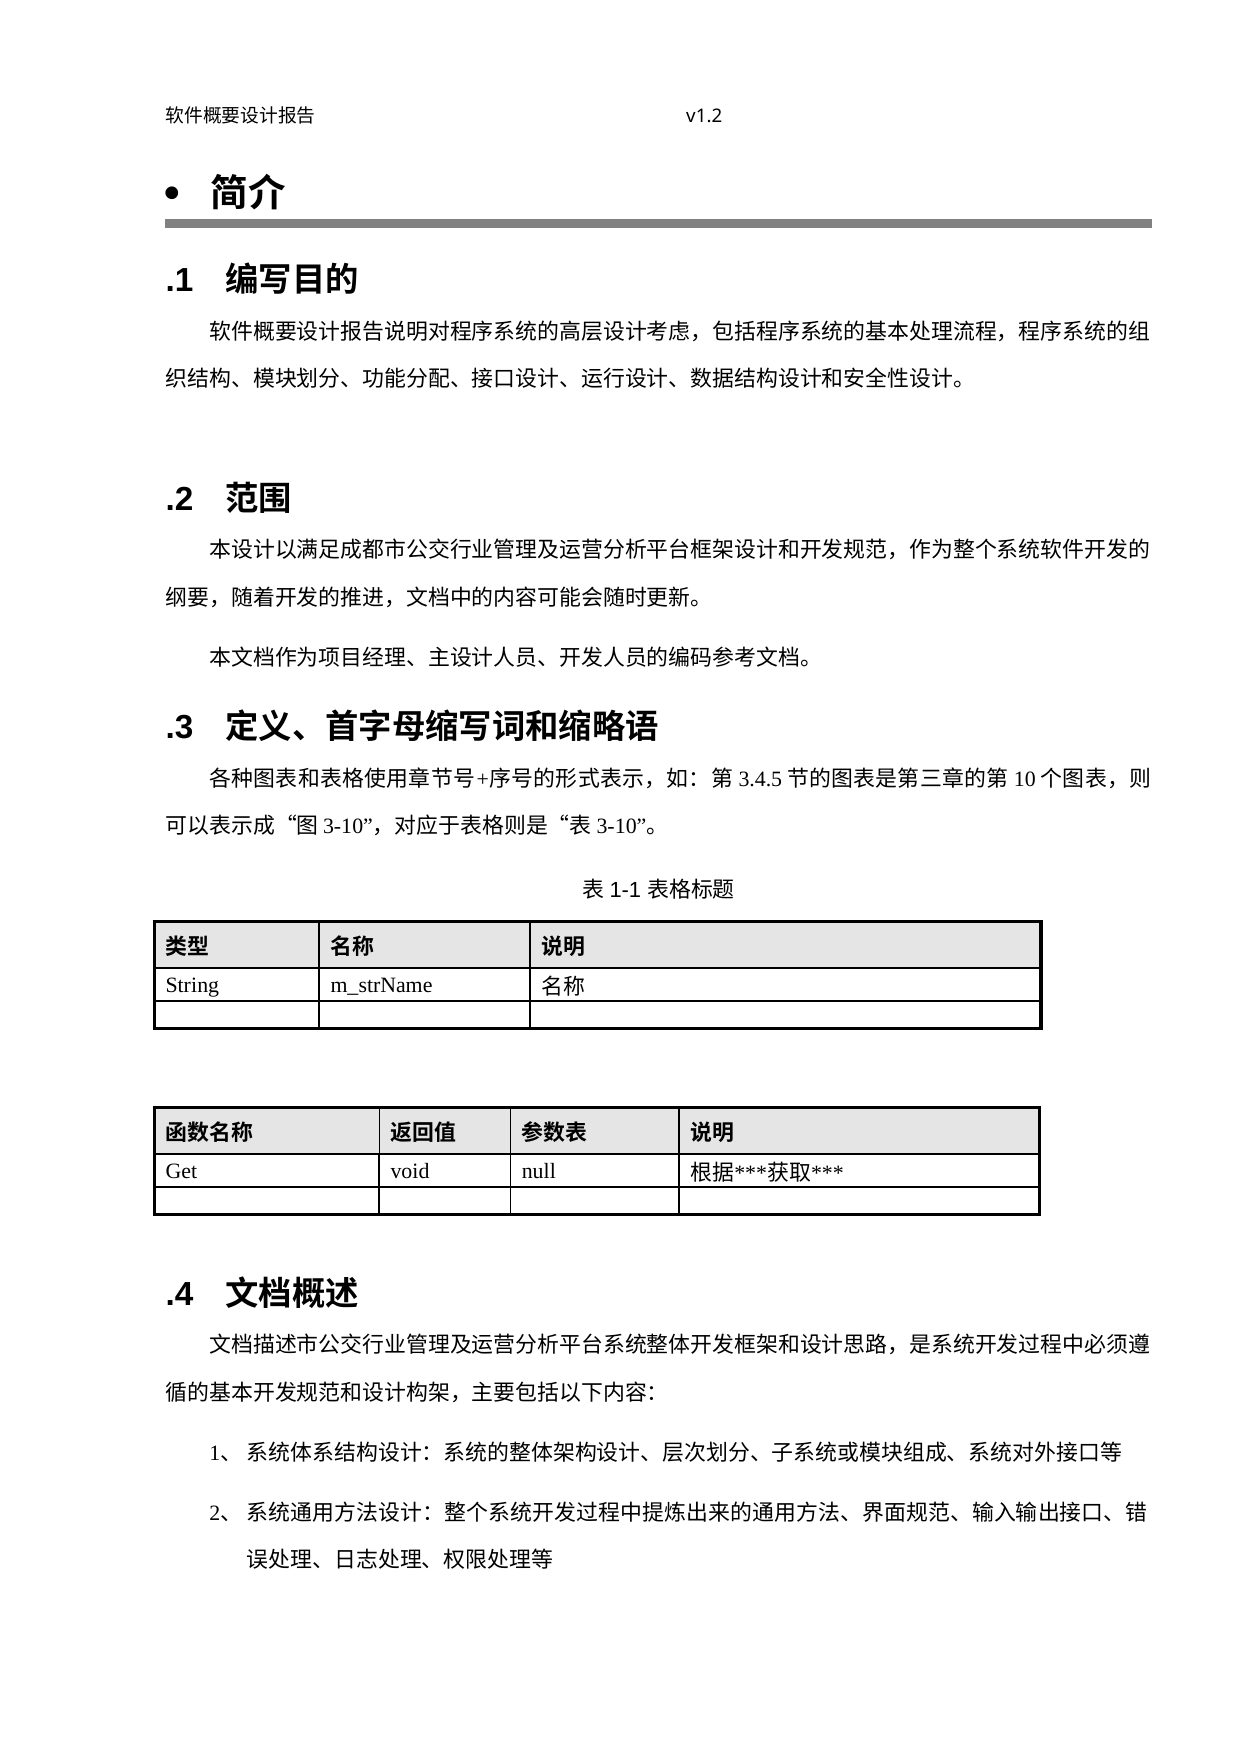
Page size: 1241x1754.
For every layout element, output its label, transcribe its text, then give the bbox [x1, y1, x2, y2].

text 本文档作为项目经理、主设计人员、开发人员的编码参考文档。 [165, 640, 1152, 672]
text 软件概要设计报告说明对程序系统的高层设计考虑，包括程序系统的基本处理流程，程序系统的组织结构、模块划分、功能分配、接口设计、运行设计、数据结构设计和安全性设计。 [165, 314, 1152, 393]
text 本设计以满足成都市公交行业管理及运营分析平台框架设计和开发规范，作为整个系统软件开发的纲要，随着开发的推进，文档中的内容可能会随时更新。 [165, 532, 1152, 612]
table_header 说明 [680, 1109, 1038, 1153]
table_cell [511, 1188, 678, 1213]
table_cell [156, 1002, 318, 1027]
table_cell m_strName [320, 969, 529, 1000]
table_cell [320, 1002, 529, 1027]
table_cell 名称 [531, 969, 1039, 1000]
table_cell [156, 1188, 378, 1213]
table_cell [380, 1188, 510, 1213]
subtitle 编写目的 [165, 253, 1152, 301]
table_header 返回值 [380, 1109, 510, 1153]
text 文档描述市公交行业管理及运营分析平台系统整体开发框架和设计思路，是系统开发过程中必须遵循的基本开发规范和设计构架，主要包括以下内容： [165, 1327, 1152, 1406]
subtitle 定义、首字母缩写词和缩略语 [165, 700, 1152, 748]
table_cell 根据***获取*** [680, 1155, 1038, 1186]
list 系统体系结构设计：系统的整体架构设计、层次划分、子系统或模块组成、系统对外接口等 [209, 1434, 1152, 1466]
text 表 1-1 表格标题 [165, 872, 1152, 903]
subtitle 范围 [165, 472, 1152, 520]
subtitle 简介 [165, 162, 1152, 219]
table_cell String [156, 969, 318, 1000]
table_cell [531, 1002, 1039, 1027]
text 各种图表和表格使用章节号+序号的形式表示，如：第节的图表是第三章的第10个图表，则可以表示成“图3，对应于表格则是“表 3。 [165, 761, 1152, 840]
table_header 函数名称 [156, 1109, 379, 1153]
table_cell null [511, 1155, 678, 1186]
table_cell [680, 1188, 1038, 1213]
table_header 名称 [320, 923, 529, 967]
table_cell void [380, 1155, 510, 1186]
table_header 参数表 [511, 1109, 678, 1153]
table_header 说明 [531, 923, 1039, 967]
table_cell Get [156, 1155, 378, 1186]
table_header 类型 [156, 923, 318, 967]
subtitle 文档概述 [165, 1266, 1152, 1314]
list 系统通用方法设计：整个系统开发过程中提炼出来的通用方法、界面规范、输入输出接口、错误处理、日志处理、权限处理等 [209, 1494, 1152, 1574]
